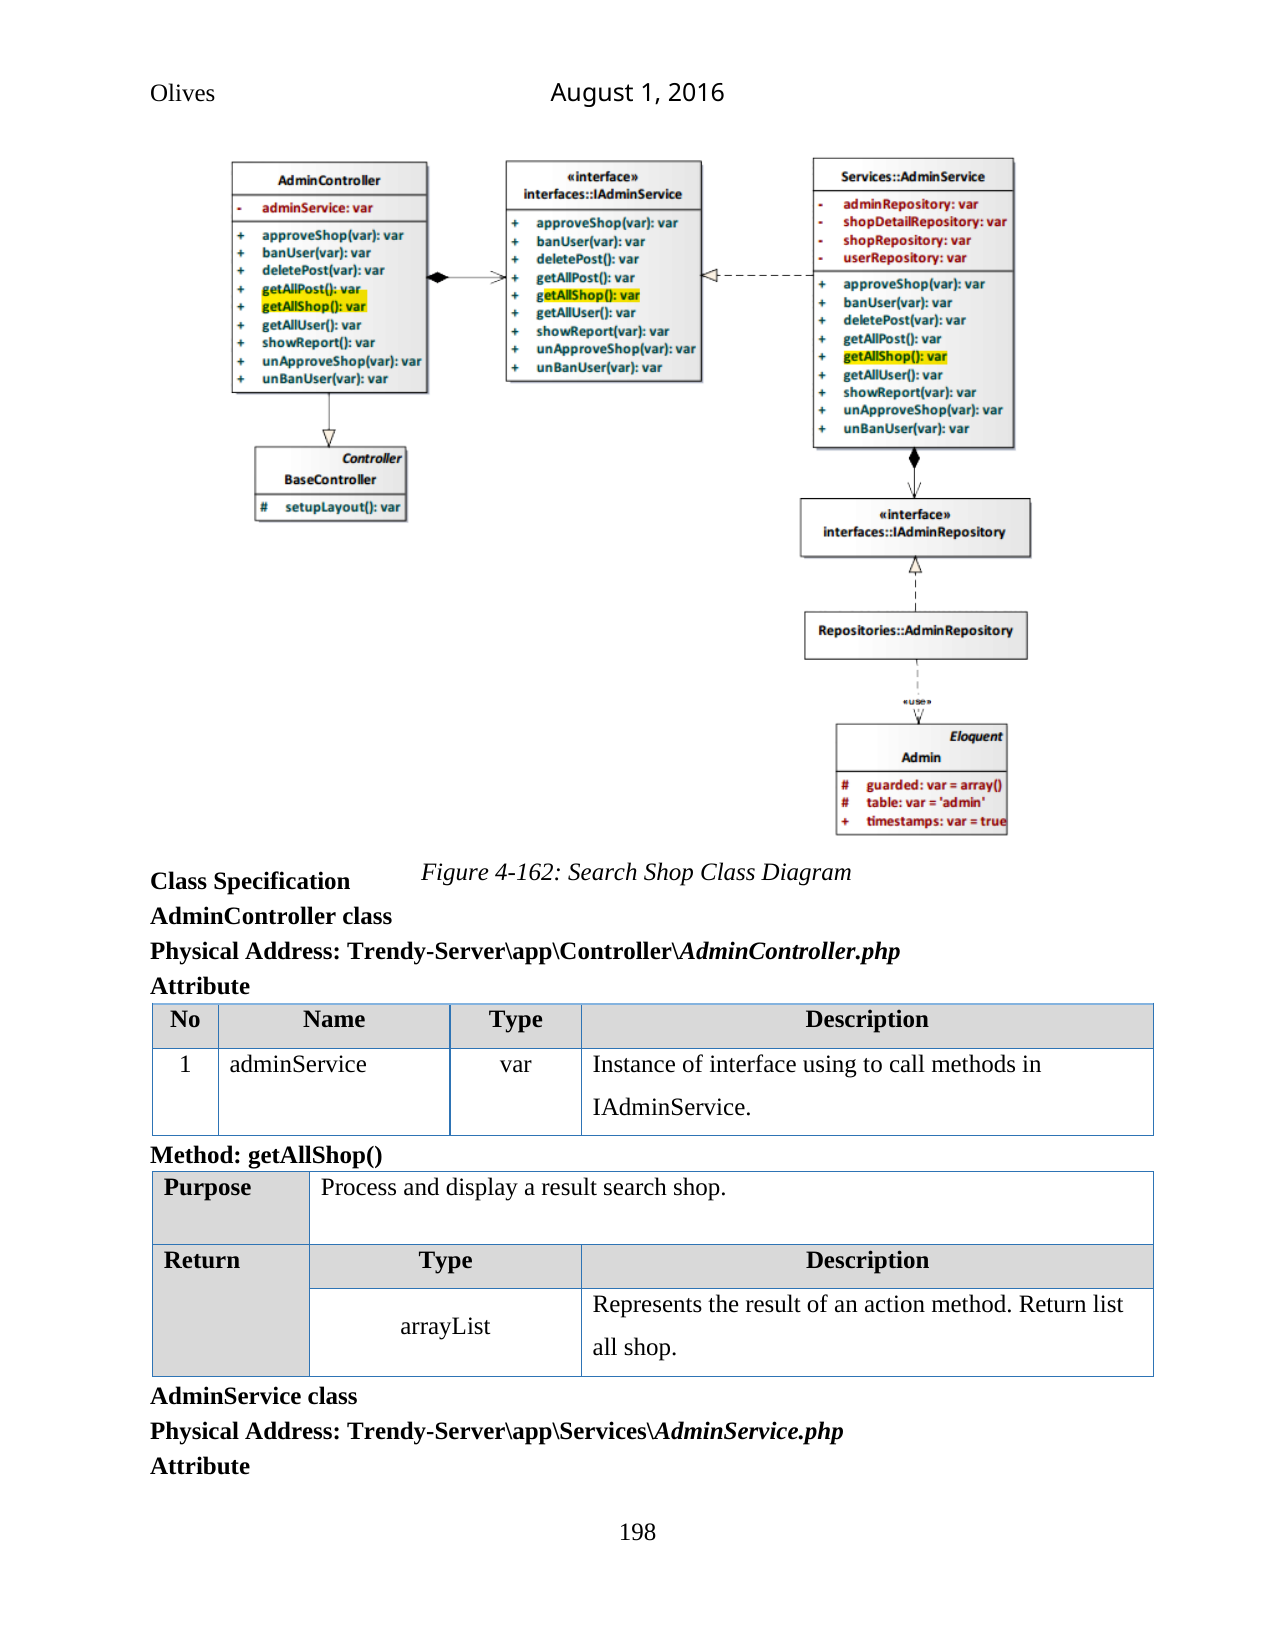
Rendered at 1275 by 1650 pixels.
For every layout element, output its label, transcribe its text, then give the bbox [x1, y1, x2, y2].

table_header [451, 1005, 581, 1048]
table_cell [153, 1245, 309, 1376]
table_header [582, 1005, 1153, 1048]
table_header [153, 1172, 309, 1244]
subtitle Class Specification [150, 866, 1125, 894]
subtitle Physical Address: Trendy-Server\app\Controller\AdminController.php [150, 936, 1125, 965]
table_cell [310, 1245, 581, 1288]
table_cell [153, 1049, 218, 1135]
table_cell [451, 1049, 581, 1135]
subtitle AdminService class [150, 1381, 1125, 1409]
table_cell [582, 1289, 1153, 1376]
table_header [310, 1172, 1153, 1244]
subtitle Attribute [150, 971, 1125, 1000]
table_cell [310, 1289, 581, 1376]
picture [223, 150, 1052, 847]
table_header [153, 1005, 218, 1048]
subtitle Method: getAllShop() [150, 1140, 1125, 1169]
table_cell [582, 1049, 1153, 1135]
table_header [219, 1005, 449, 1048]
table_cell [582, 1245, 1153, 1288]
subtitle Attribute [150, 1451, 1125, 1480]
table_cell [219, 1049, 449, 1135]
subtitle AdminController class [150, 901, 1125, 930]
subtitle Physical Address: Trendy-Server\app\Services\AdminService.php [150, 1416, 1125, 1445]
